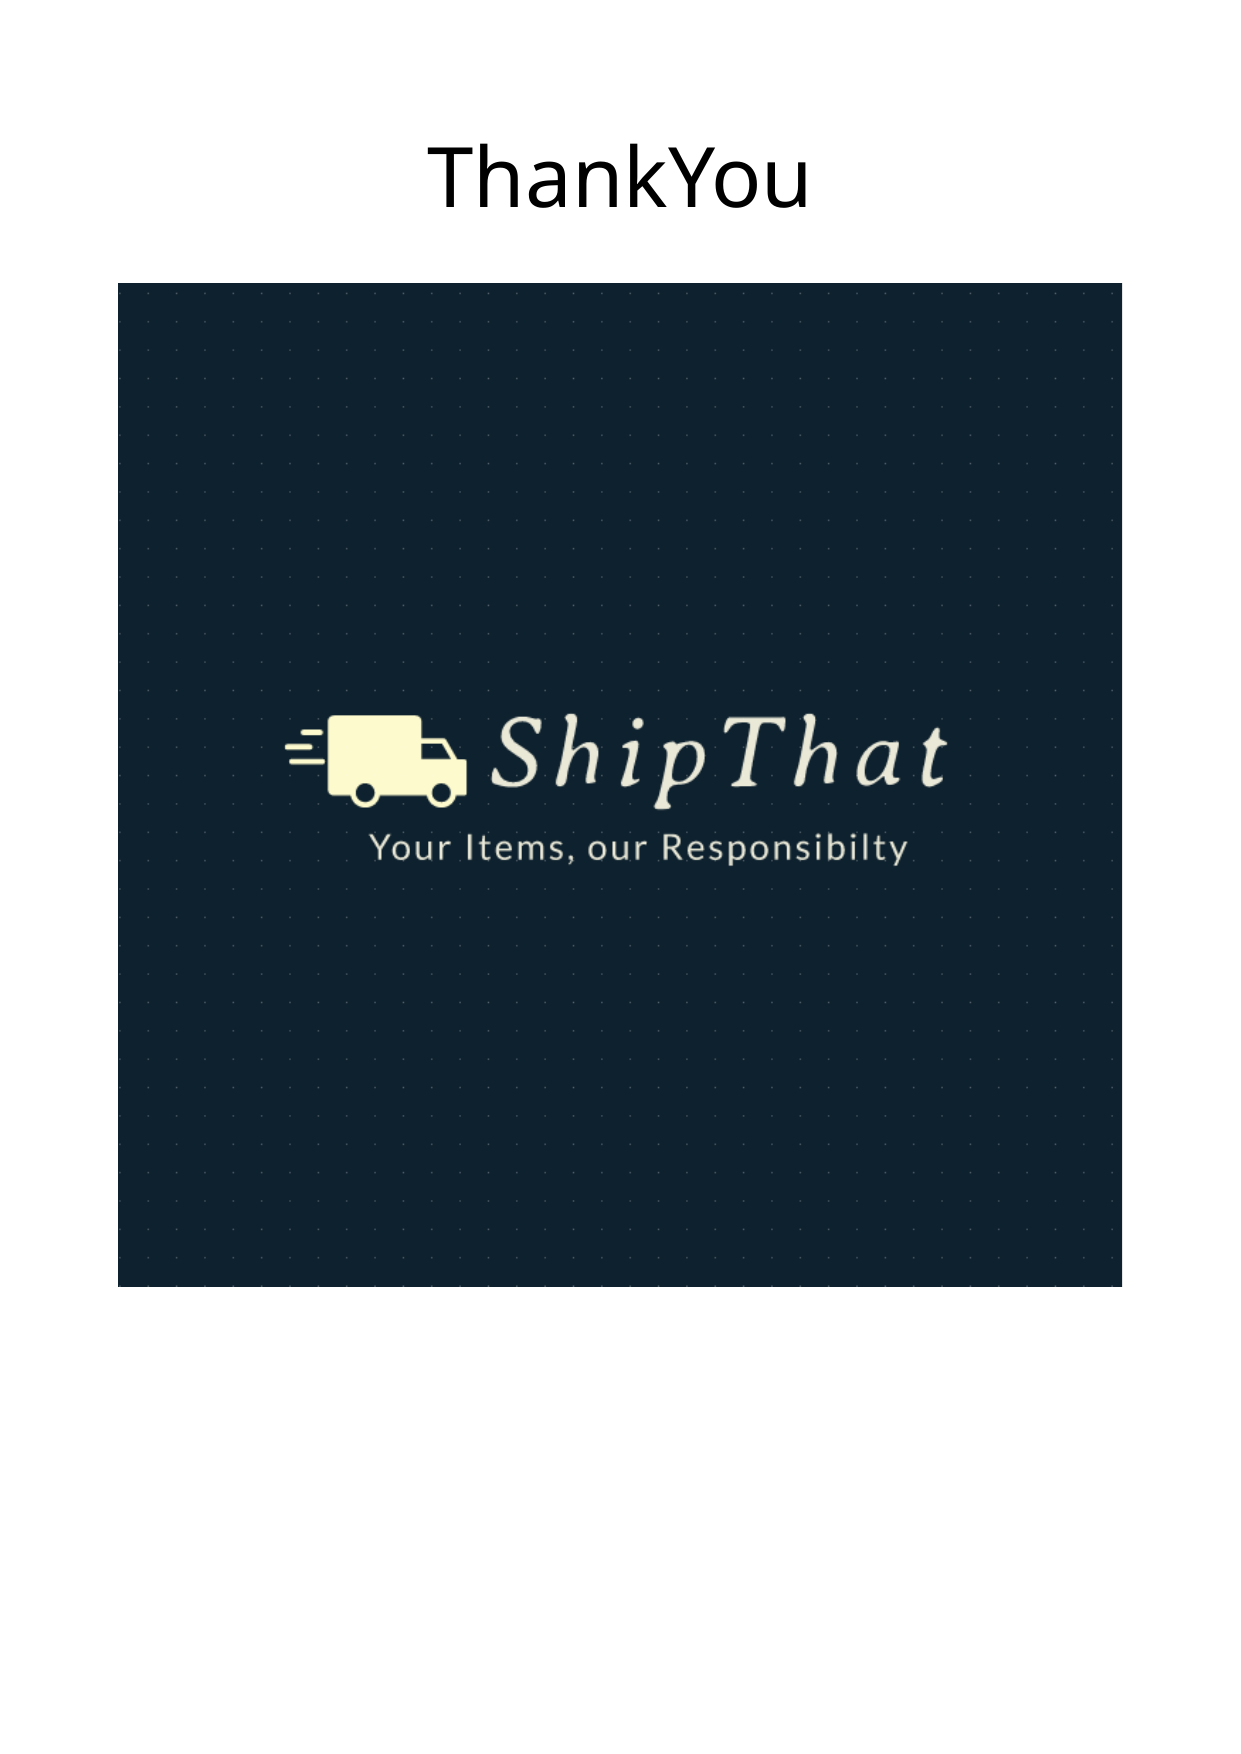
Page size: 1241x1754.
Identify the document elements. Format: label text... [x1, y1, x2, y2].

text ThankYou [118, 118, 1122, 232]
picture [118, 283, 1123, 1287]
